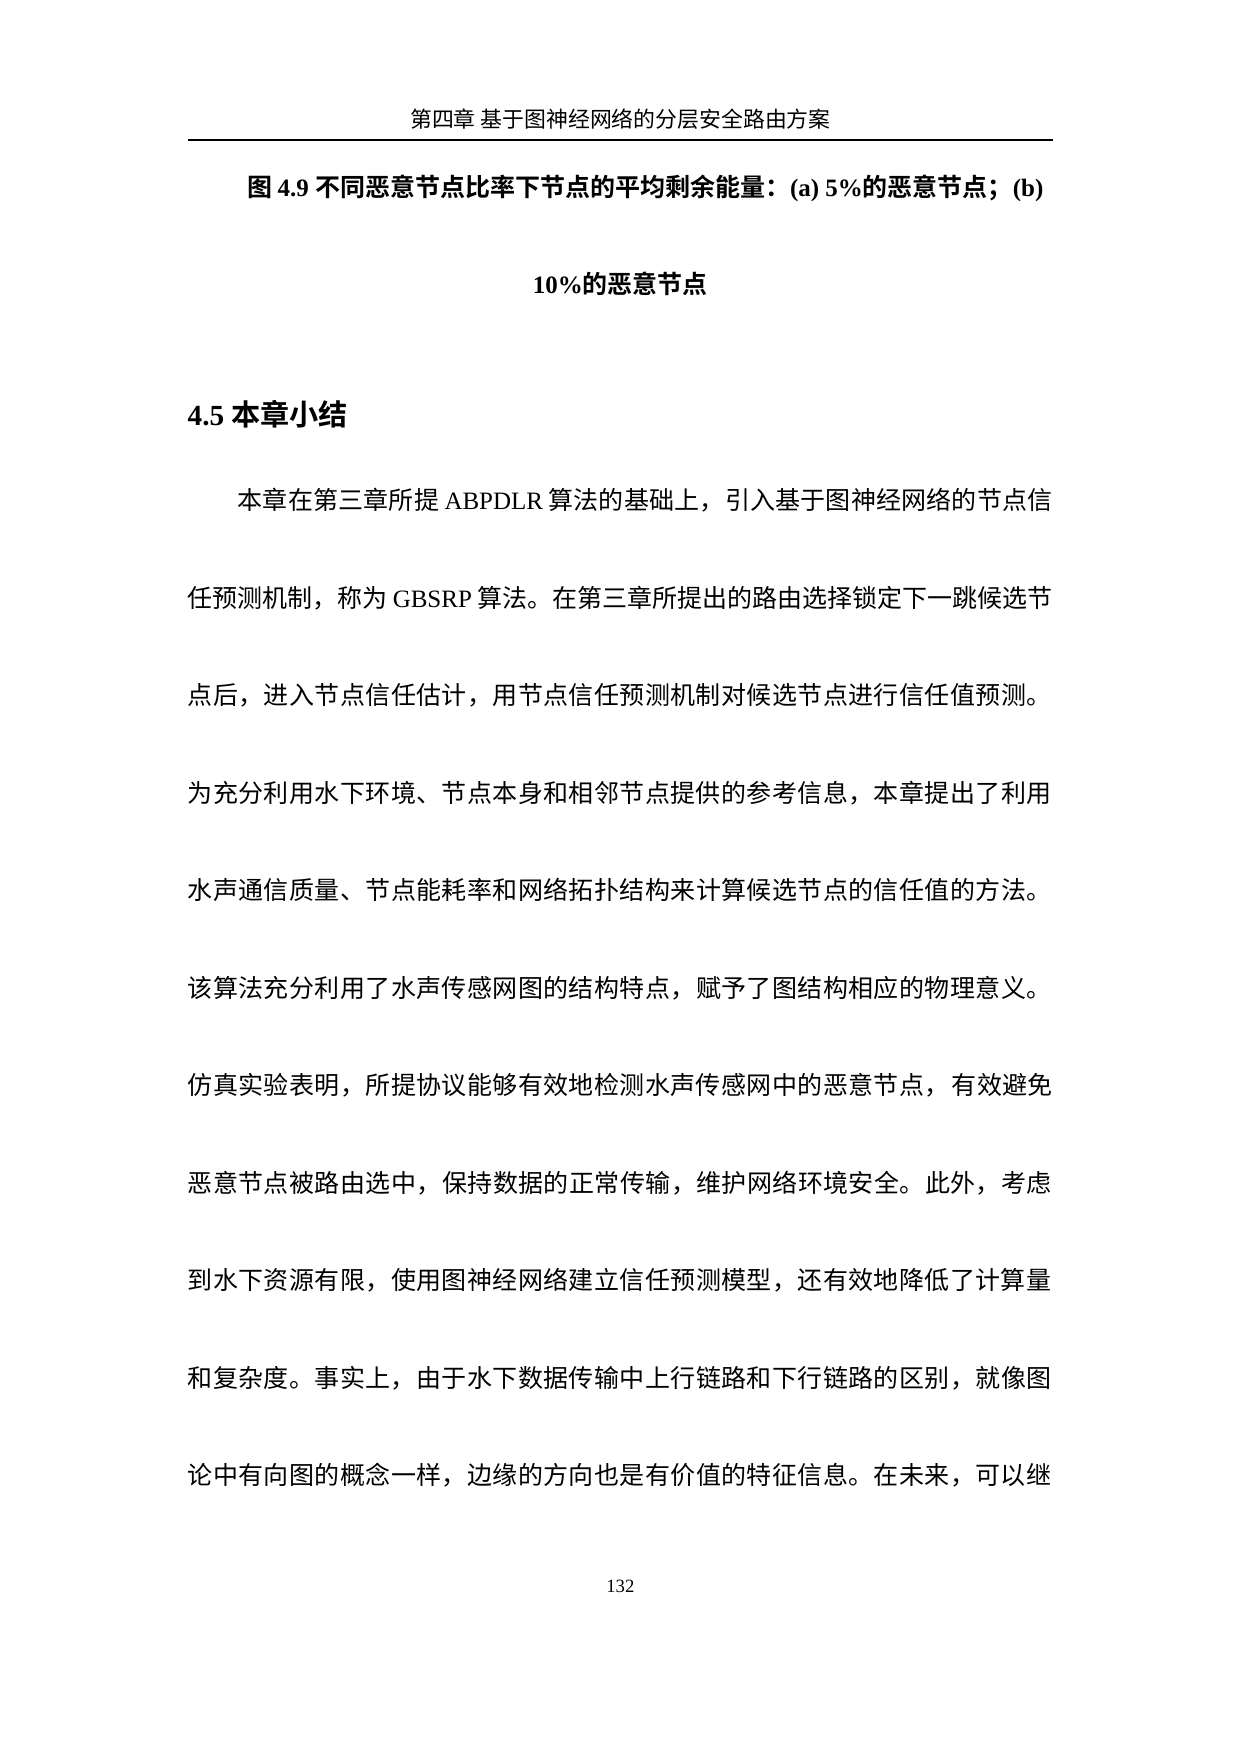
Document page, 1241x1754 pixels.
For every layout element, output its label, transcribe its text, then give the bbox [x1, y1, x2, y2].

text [187, 466, 1053, 1506]
text 图4.9 不同恶意节点比率下节点的平均剩余能量：(a) 5%的恶意节点；(b) 10%的恶意节点 [187, 153, 1053, 315]
text 4.5 本章小结 [187, 380, 1053, 445]
